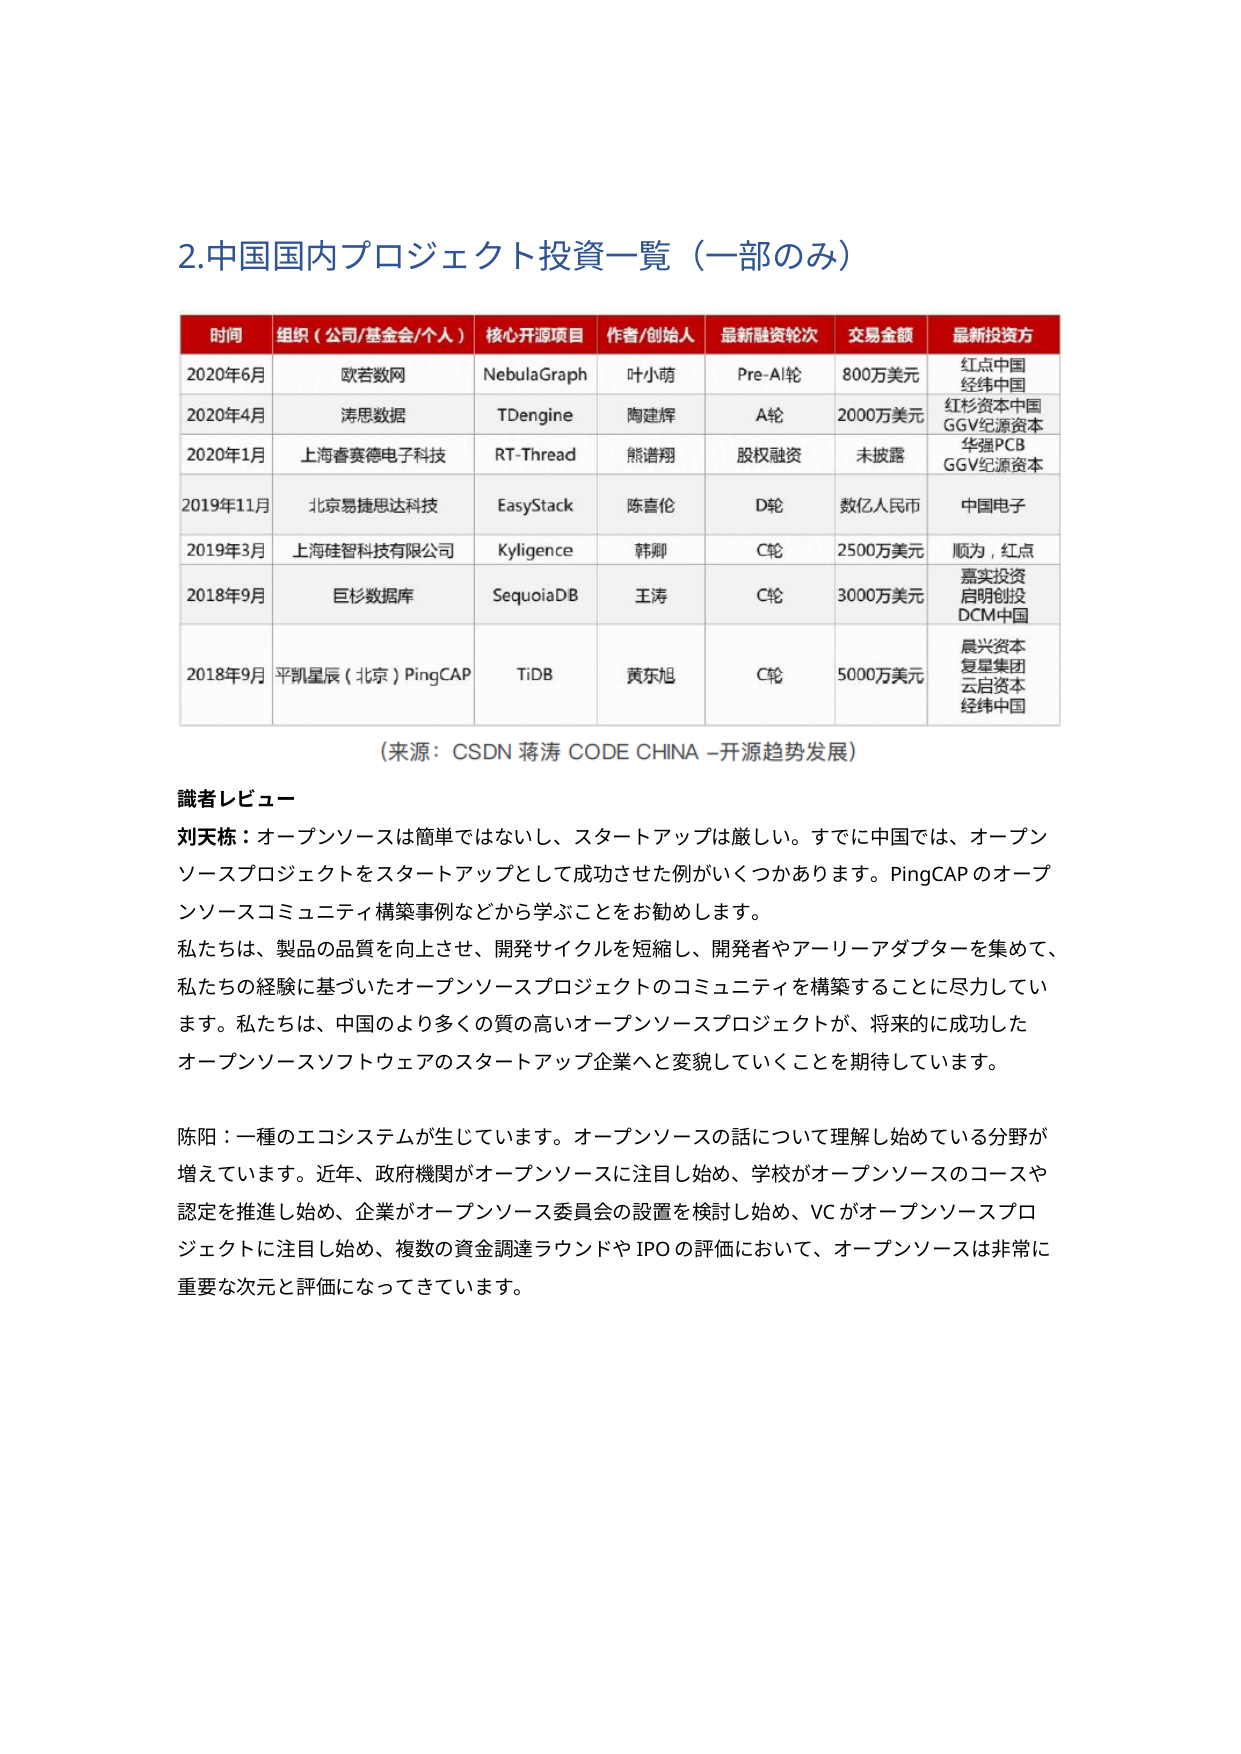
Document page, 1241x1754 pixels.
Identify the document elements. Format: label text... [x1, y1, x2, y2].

subtitle 2.中国国内プロジェクト投資一覧（一部のみ） [177, 217, 1063, 292]
text 識者レビュー 刘天栋：オープンソースは簡単ではないし、スタートアップは厳しい。すでに中国では、オープンソースプロジェクトをスタートアップとして成功させた例がいくつかあります。PingCAPのオープンソースコミュニティ構築事例などから学ぶことをお勧めします。 [177, 779, 1063, 929]
text 私たちは、製品の品質を向上させ、開発サイクルを短縮し、開発者やアーリーアダプターを集めて、私たちの経験に基づいたオープンソースプロジェクトのコミュニティを構築することに尽力しています。私たちは、中国のより多くの質の高いオープンソースプロジェクトが、将来的に成功したオープンソースソフトウェアのスタートアップ企業へと変貌していくことを期待しています。 [177, 929, 1063, 1079]
picture [177, 306, 1063, 765]
text 陈阳：一種のエコシステムが生じています。オープンソースの話について理解し始めている分野が増えています。近年、政府機関がオープンソースに注目し始め、学校がオープンソースのコースや認定を推進し始め、企業がオープンソース委員会の設置を検討し始め、VCがオープンソースプロジェクトに注目し始め、複数の資金調達ラウンドやIPOの評価において、オープンソースは非常に重要な次元と評価になってきています。 [177, 1117, 1063, 1304]
